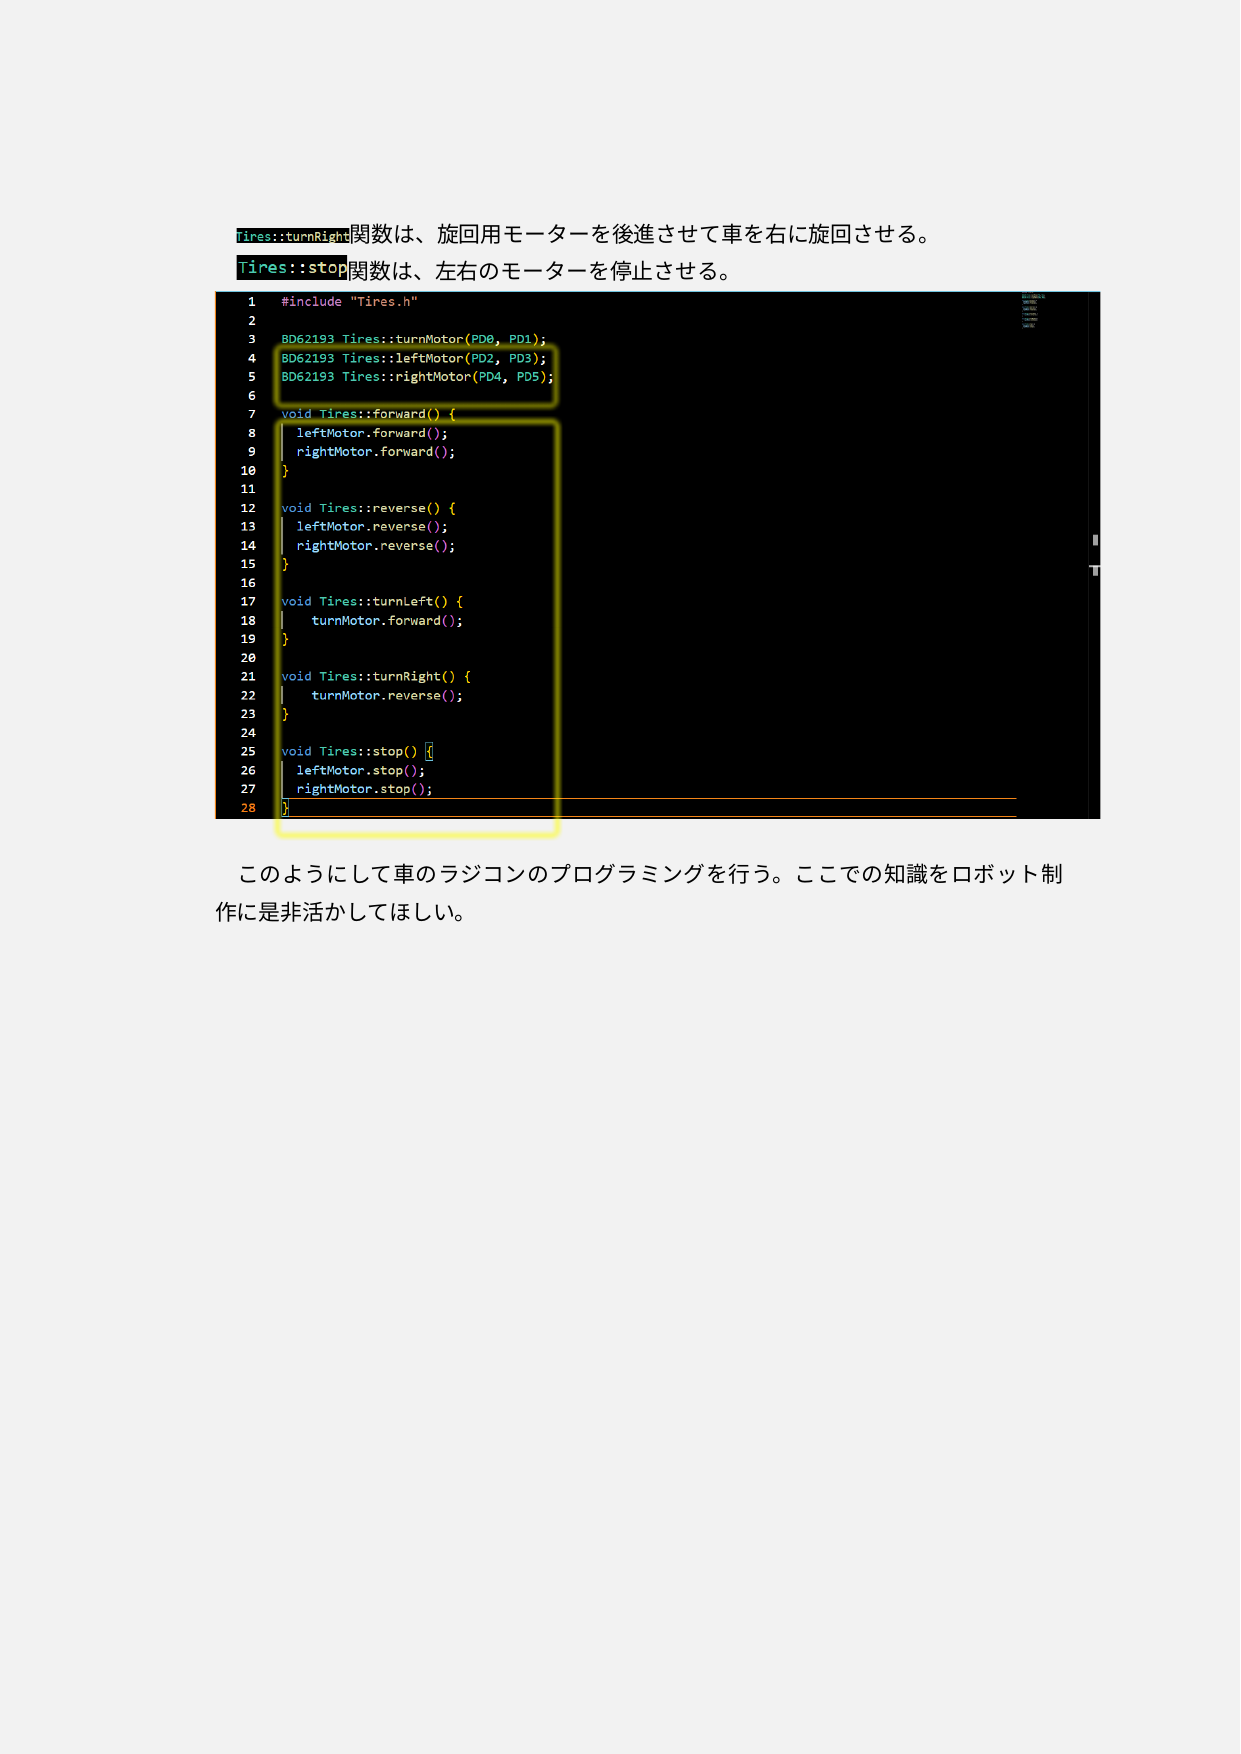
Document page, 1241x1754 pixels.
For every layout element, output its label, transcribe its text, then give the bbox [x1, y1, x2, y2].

list このようにして車のラジコンのプログラミングを行う。ここでの知識をロボット制作に是非活かしてほしい。 [215, 854, 1063, 929]
list 関数は、左右のモーターを停止させる。 [215, 254, 1063, 291]
list 関数は、旋回用モーターを後進させて車を右に旋回させる。 [215, 217, 1063, 254]
